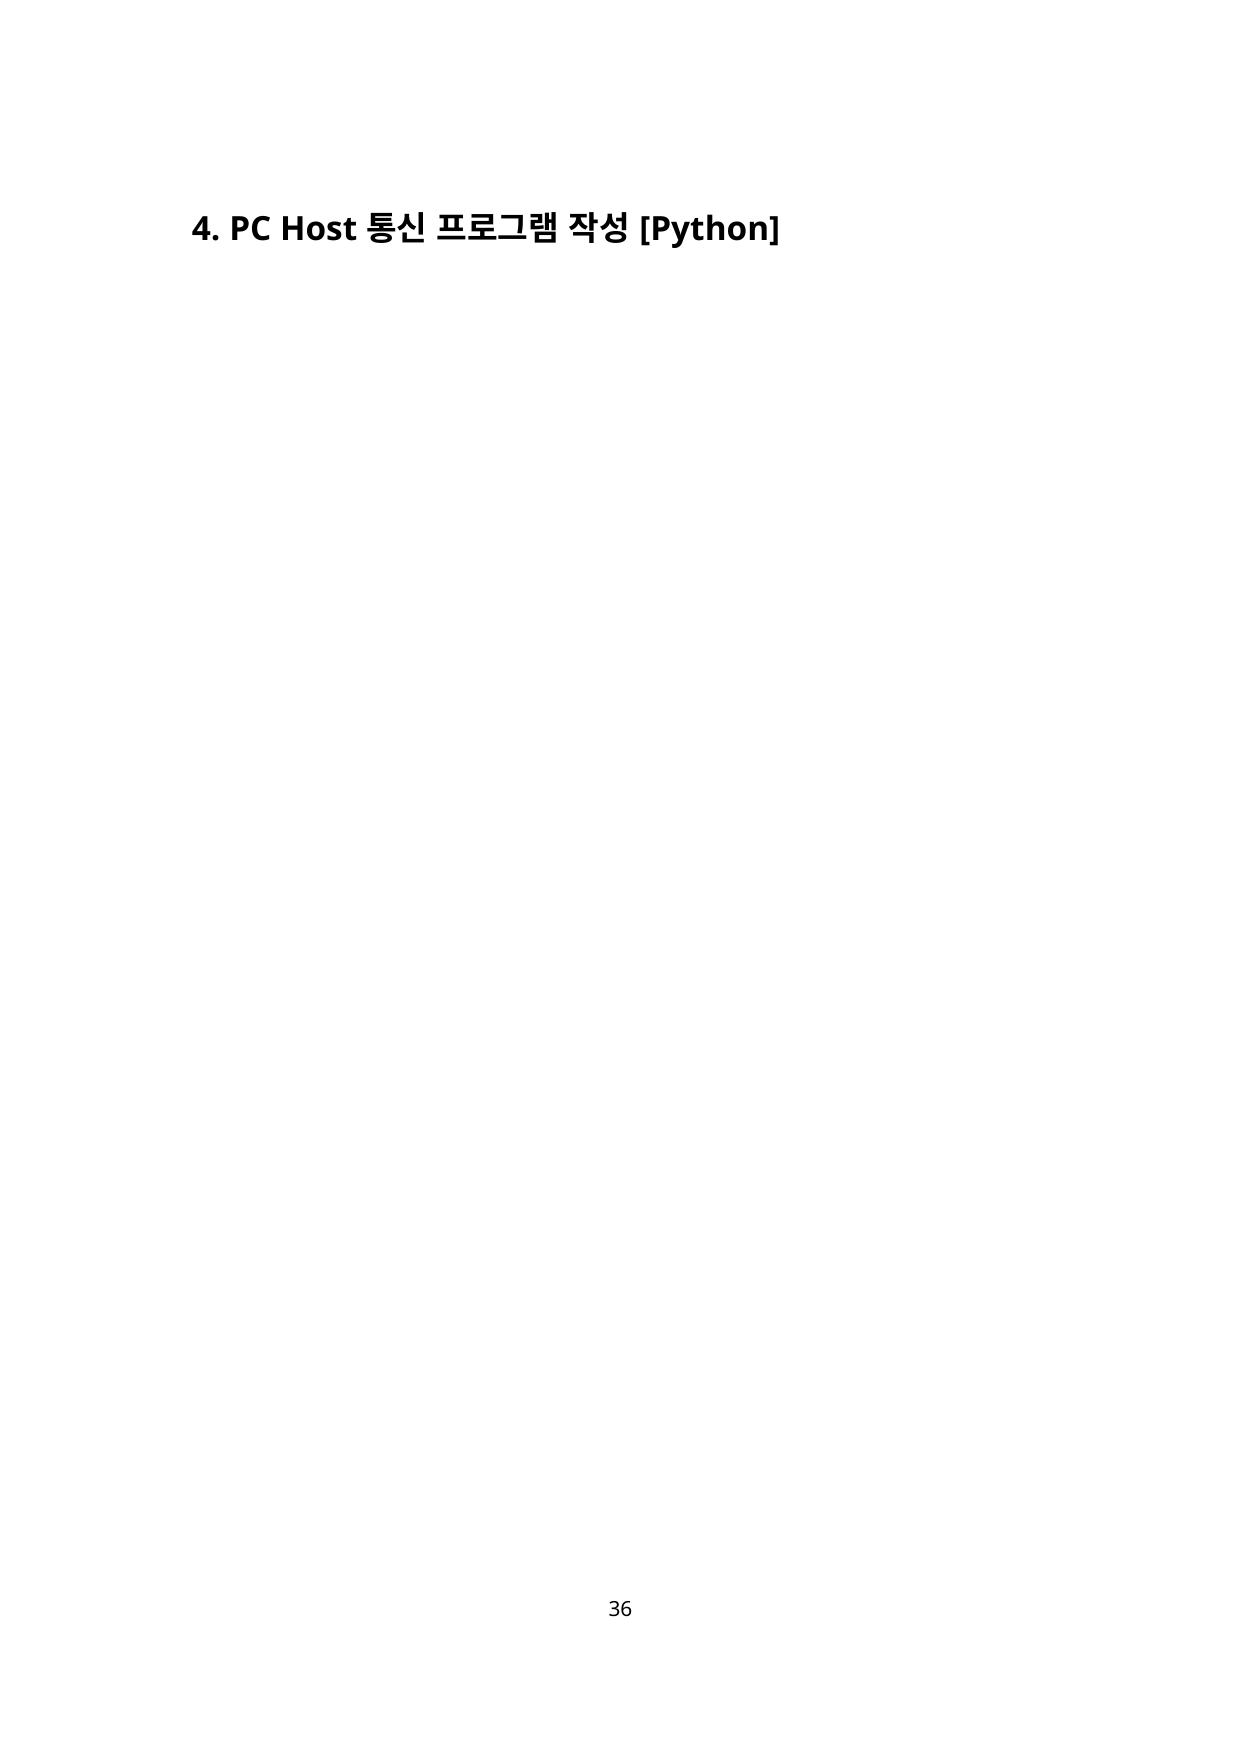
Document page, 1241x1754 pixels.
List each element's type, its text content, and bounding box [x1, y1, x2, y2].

title PC Host 통신 프로그램 작성 [Python] [192, 202, 1090, 251]
